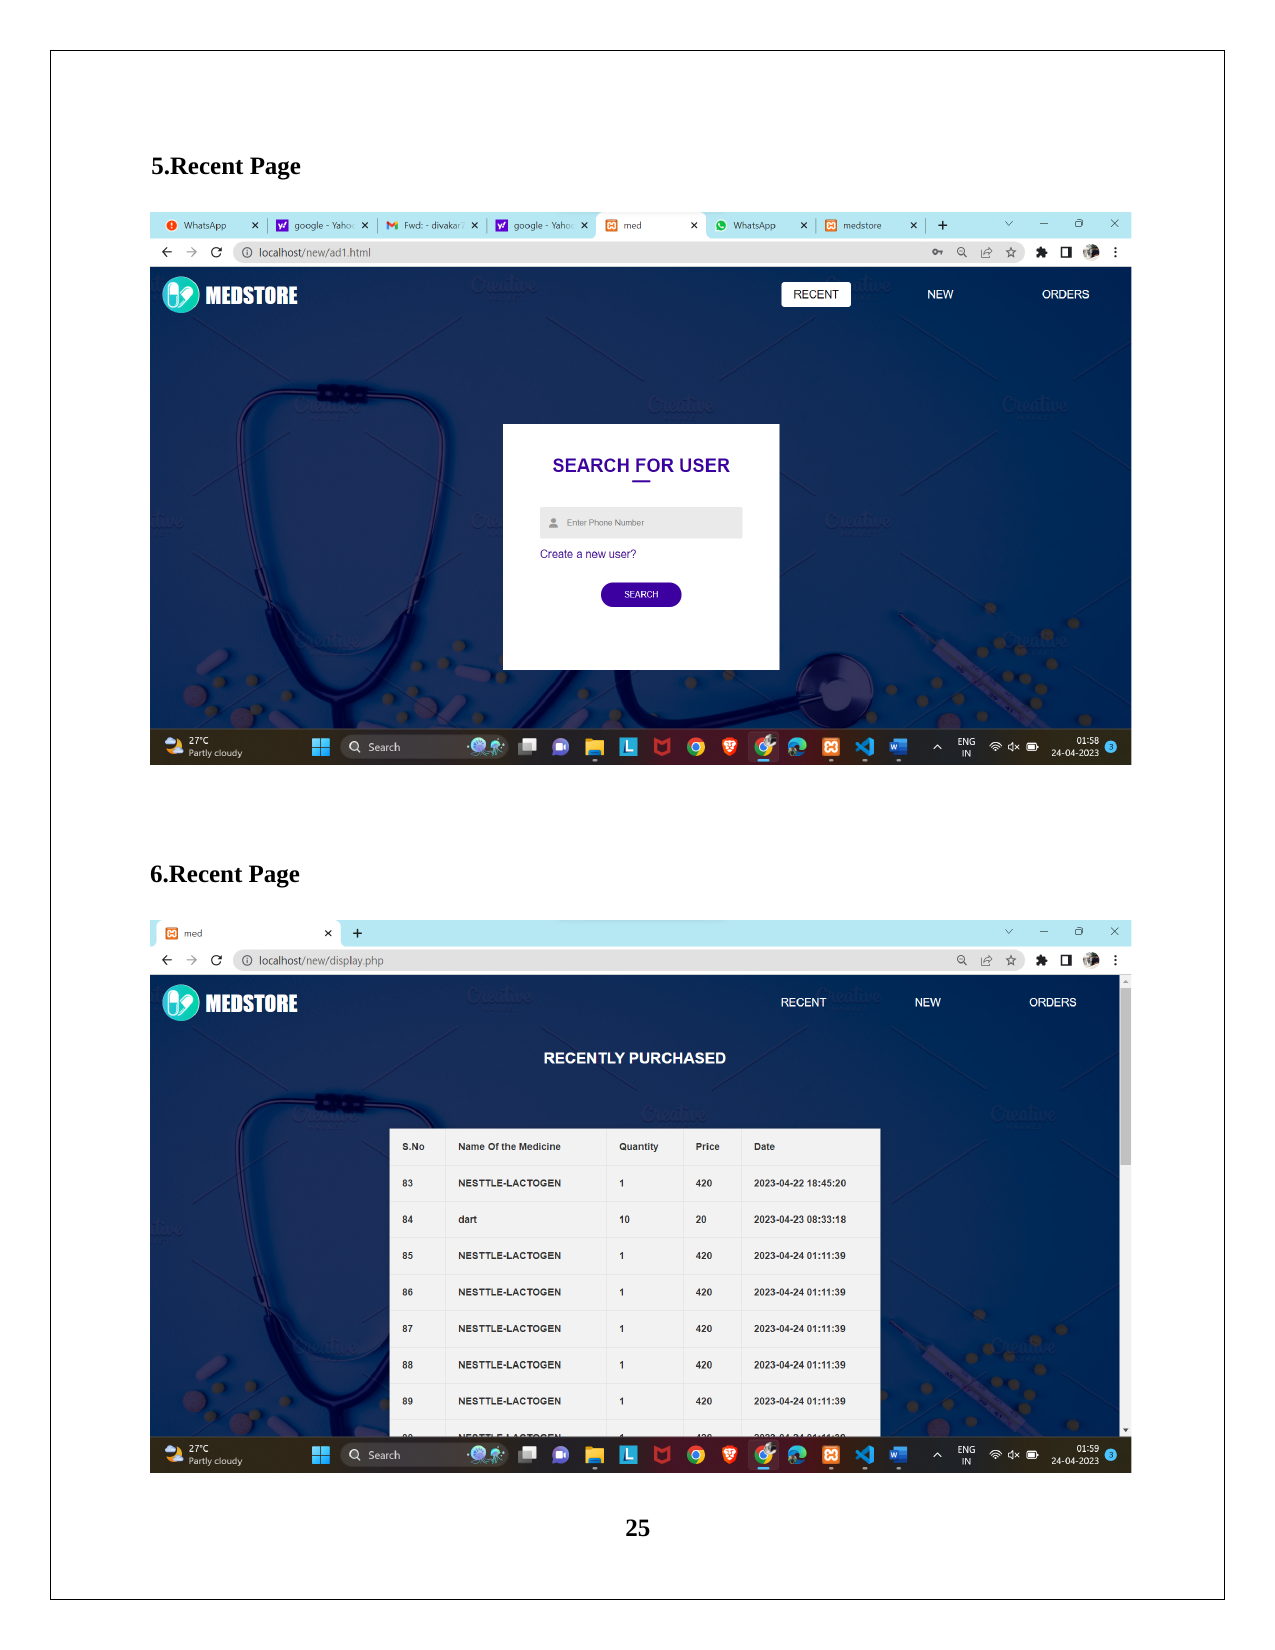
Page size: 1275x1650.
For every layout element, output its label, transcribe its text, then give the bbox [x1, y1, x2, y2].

picture [150, 920, 1132, 1473]
text 6.Recent Page [150, 859, 1131, 887]
text 5.Recent Page [150, 151, 1131, 180]
picture [150, 212, 1132, 765]
